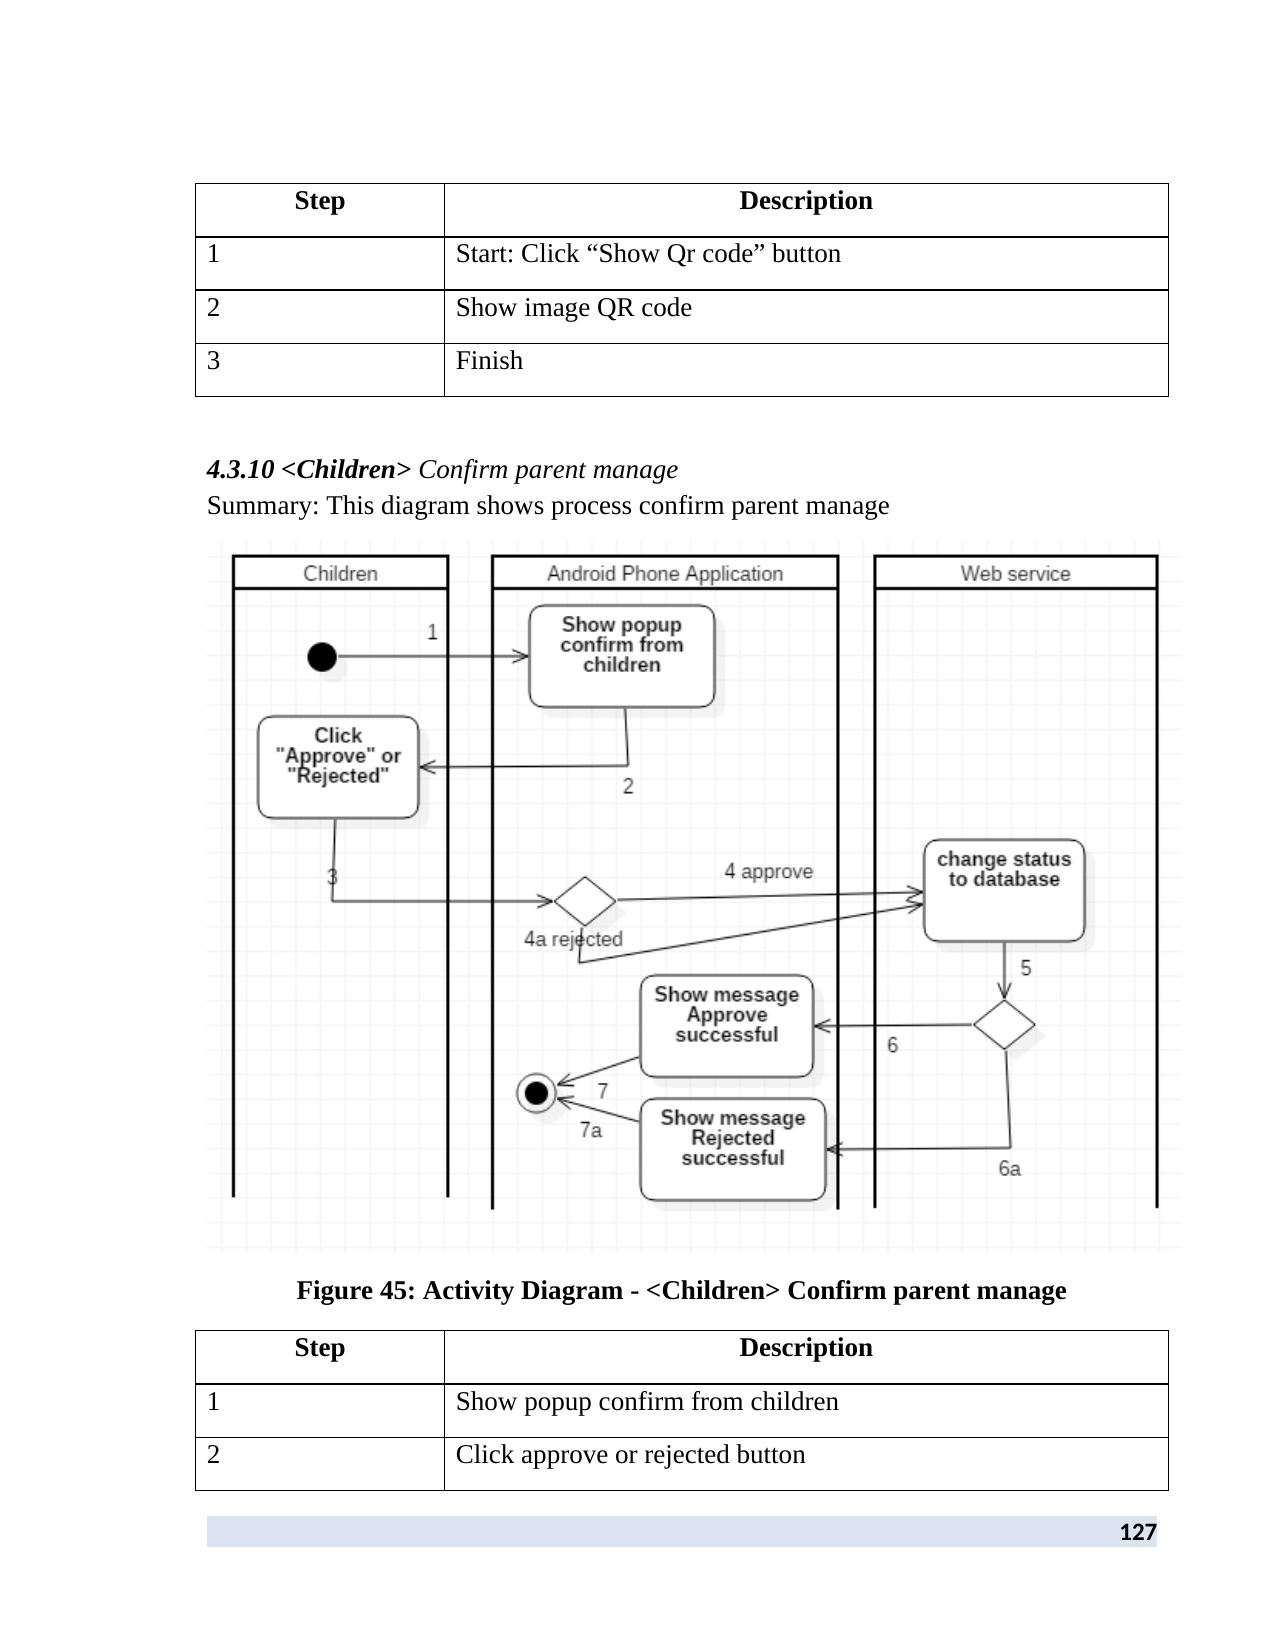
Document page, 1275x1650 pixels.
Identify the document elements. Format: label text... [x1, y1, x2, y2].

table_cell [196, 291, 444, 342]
subtitle 4.3.10 <Children> Confirm parent manage [207, 453, 1157, 484]
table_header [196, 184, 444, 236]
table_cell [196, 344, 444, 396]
picture [206, 541, 1182, 1253]
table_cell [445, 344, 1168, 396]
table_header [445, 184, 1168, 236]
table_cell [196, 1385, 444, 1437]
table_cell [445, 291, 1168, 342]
text Figure 45: Activity Diagram - <Children> Confirm parent manage [207, 1274, 1157, 1305]
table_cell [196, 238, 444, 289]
text Summary: This diagram shows process confirm parent manage [207, 489, 1157, 520]
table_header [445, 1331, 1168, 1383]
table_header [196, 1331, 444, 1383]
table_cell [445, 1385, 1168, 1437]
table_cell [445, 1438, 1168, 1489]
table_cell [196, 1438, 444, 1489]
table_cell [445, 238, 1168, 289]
